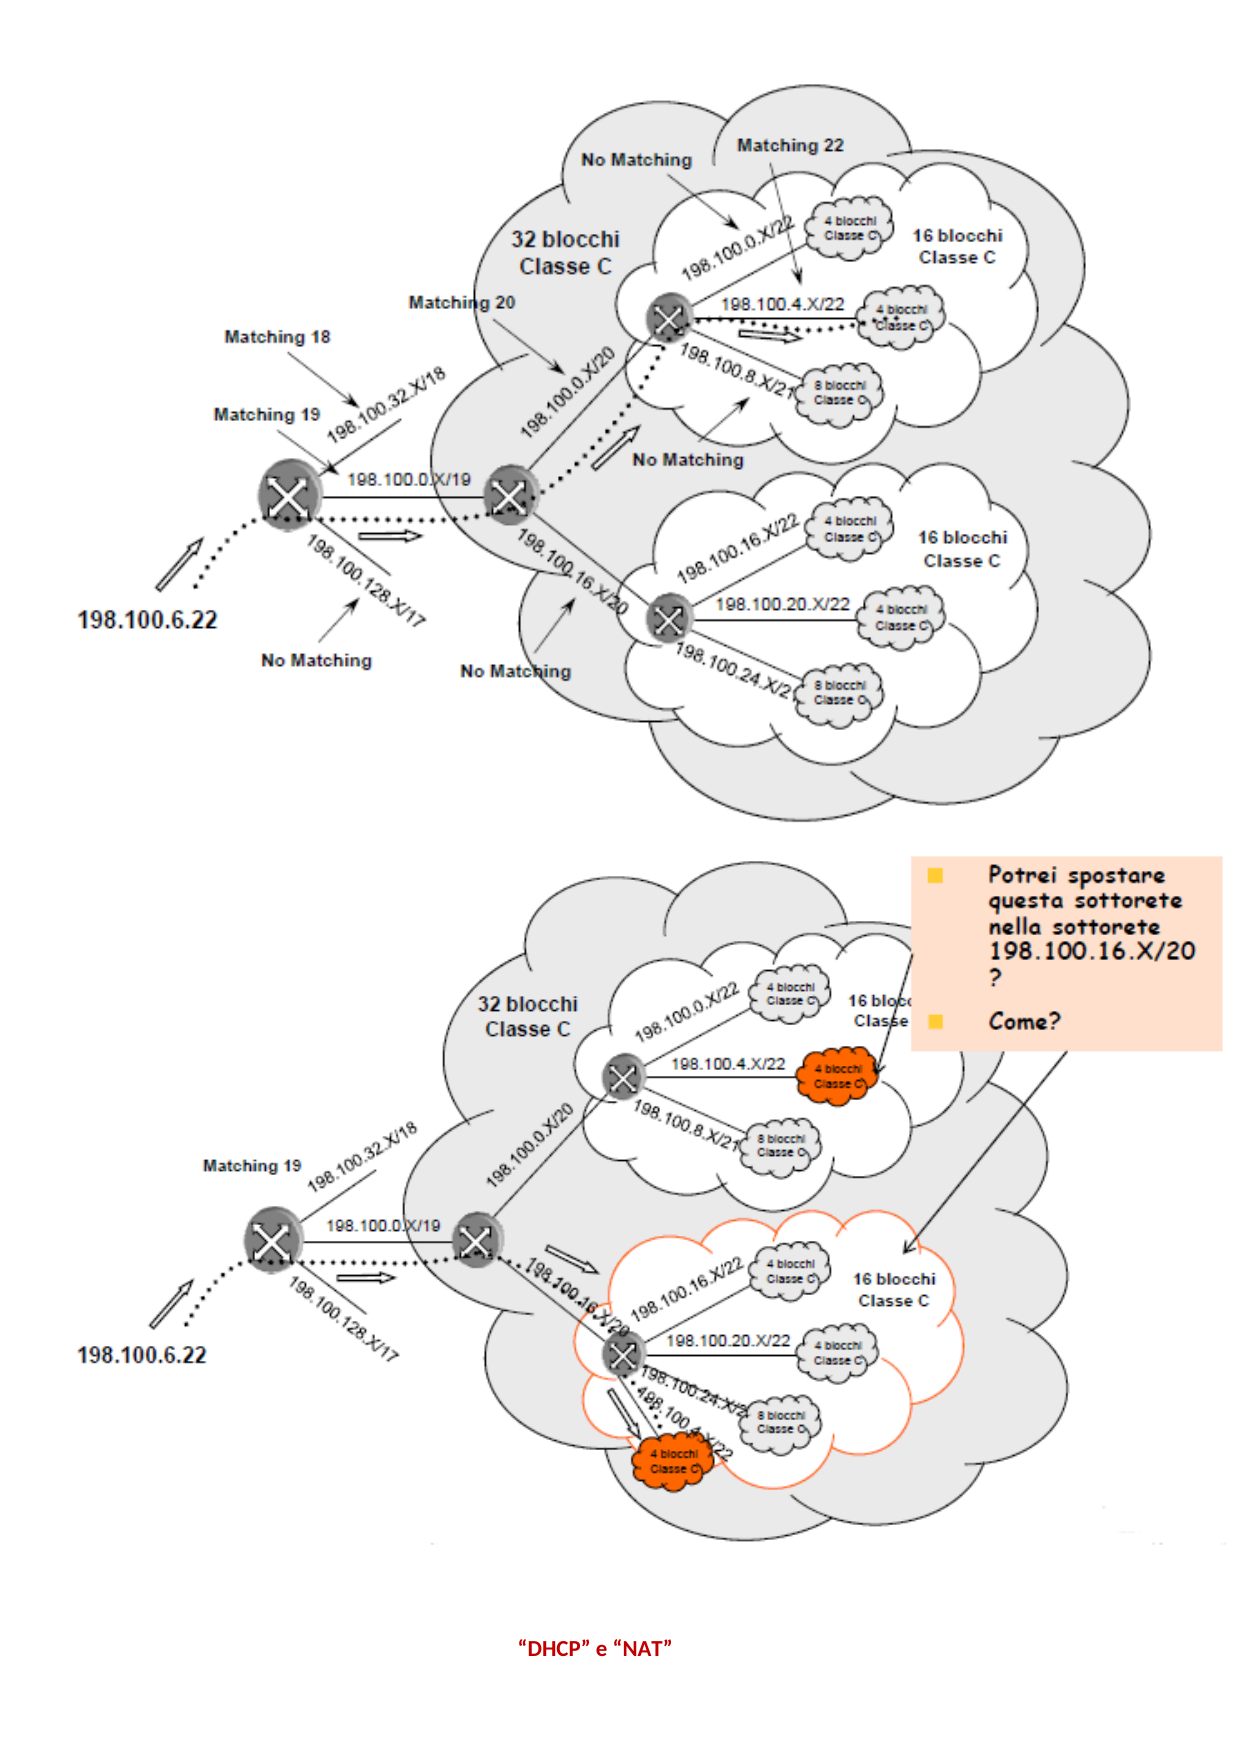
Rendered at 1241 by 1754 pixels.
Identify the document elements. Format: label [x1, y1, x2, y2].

picture [75, 75, 1196, 833]
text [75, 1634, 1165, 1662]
picture [75, 855, 1241, 1565]
